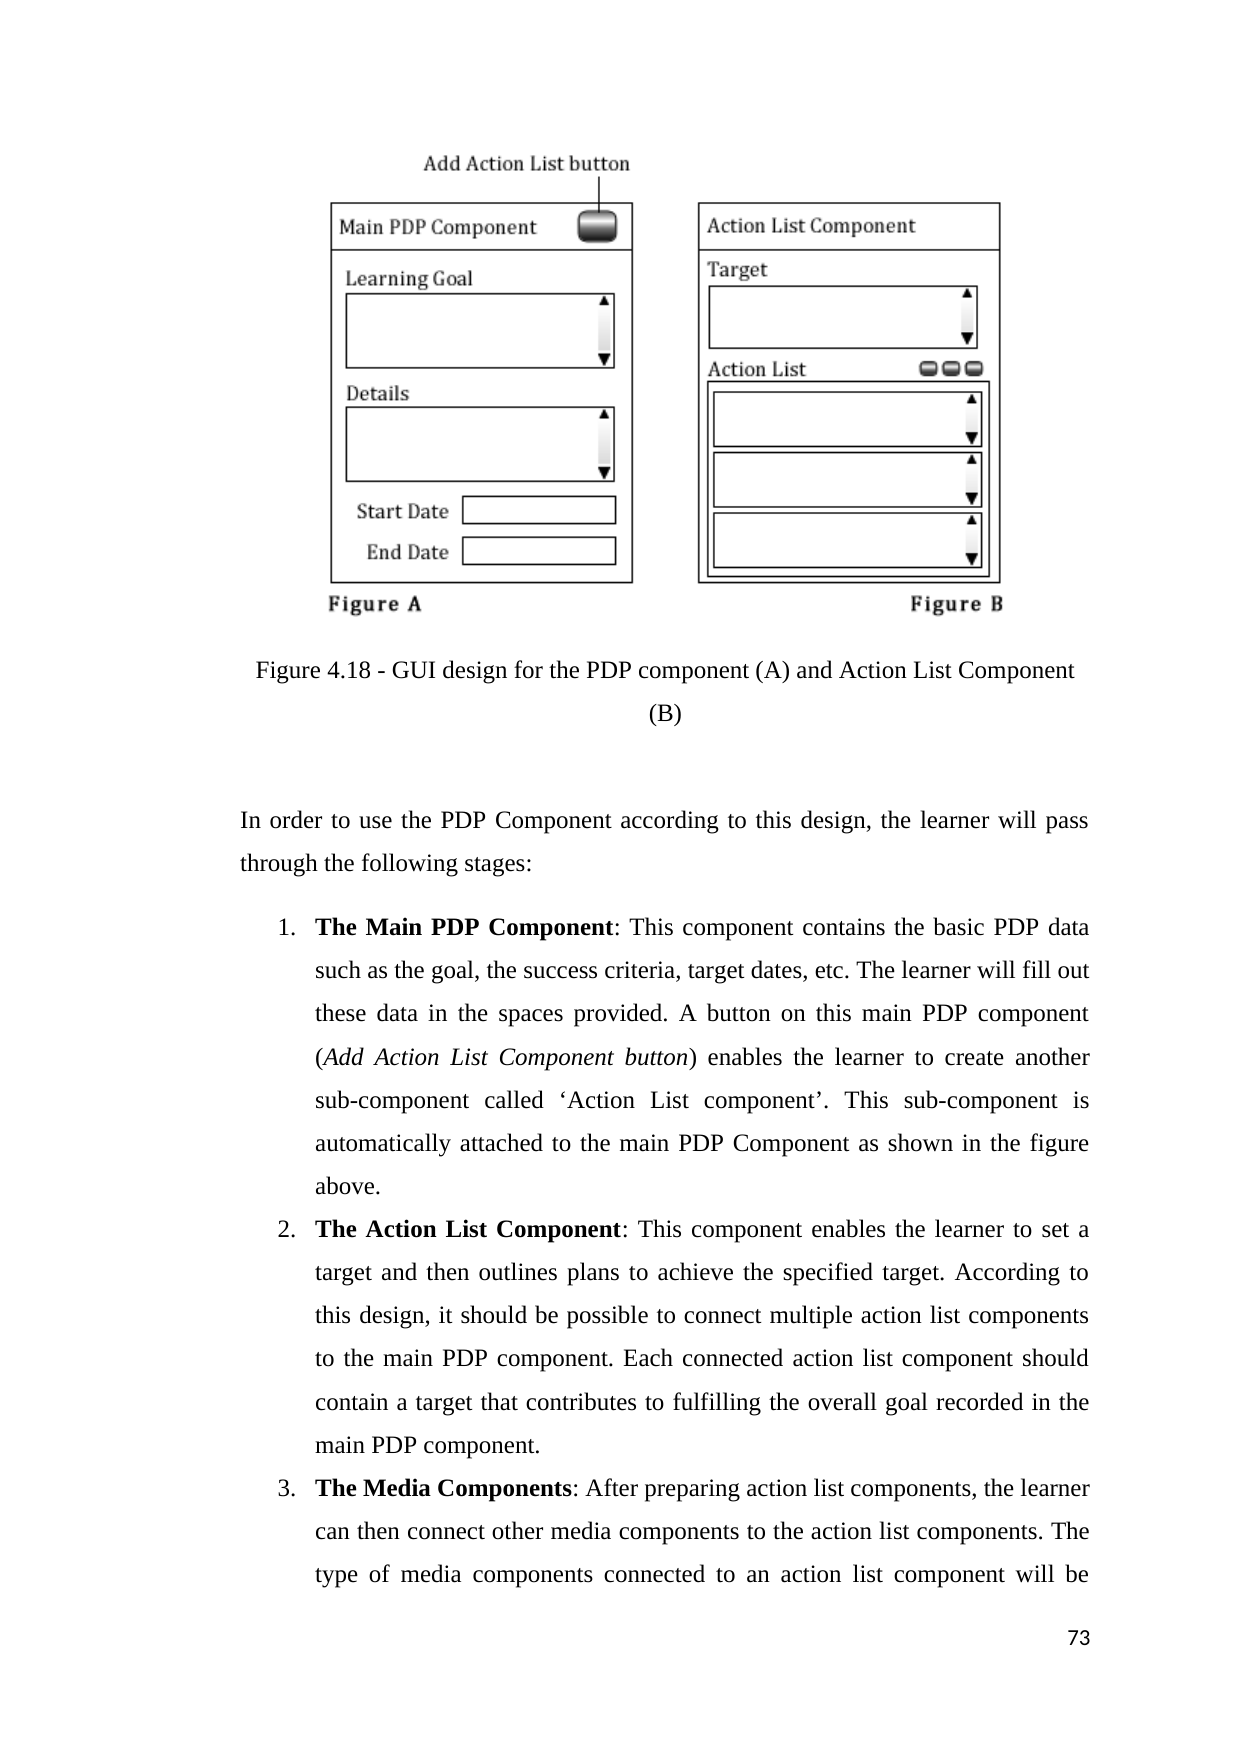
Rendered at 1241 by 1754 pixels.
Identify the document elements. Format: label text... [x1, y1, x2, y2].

list The Action List Component: This component enables the learner to set a target and then outlines plans to achieve the specified target. According to this design, it should be possible to connect multiple action list components to the main PDP component. Each connected action list component should contain a target that contributes to fulfilling the overall goal recorded in the main PDP component. [277, 1214, 1090, 1458]
picture [302, 150, 1028, 621]
text In order to use the PDP Component according to this design, the learner will pass through the following stages: [240, 762, 1090, 877]
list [277, 1473, 1090, 1588]
list The Main PDP Component: This component contains the basic PDP data such as the goal, the success criteria, target dates, etc. The learner will fill out these data in the spaces provided. A button on this main PDP component (Add Action List Component button) enables the learner to create another sub-component called ‘Action List component’. This sub-component is automatically attached to the main PDP Component as shown in the figure above. [277, 912, 1090, 1200]
